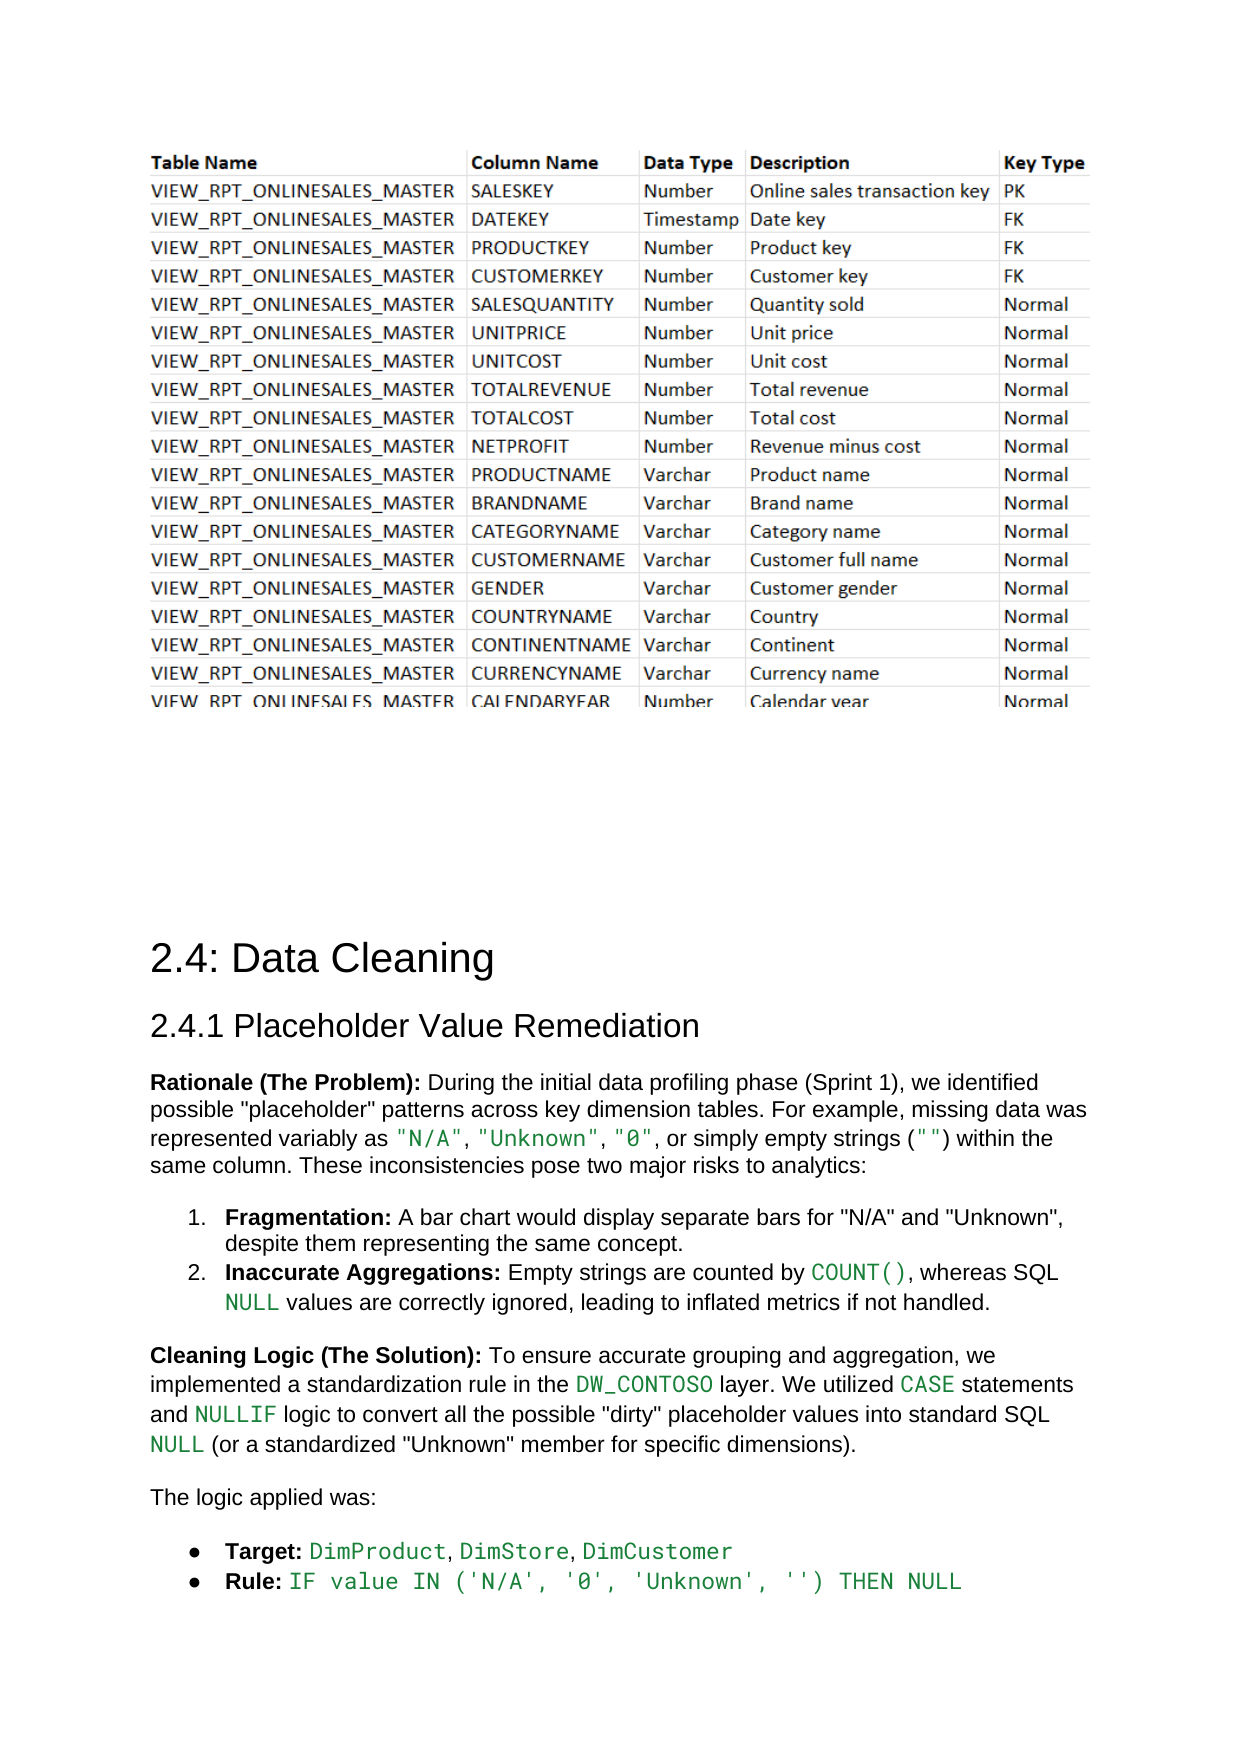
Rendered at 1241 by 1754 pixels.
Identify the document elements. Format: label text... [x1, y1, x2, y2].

list Fragmentation: A bar chart would display separate bars for "N/A" and "Unknown", despite them representing the same concept. [187, 1204, 1090, 1256]
list Inaccurate Aggregations: Empty strings are counted by COUNT(), whereas SQL NULL values are correctly ignored, leading to inflated metrics if not handled. [187, 1256, 1090, 1317]
picture [150, 150, 1091, 707]
text Rationale (The Problem): During the initial data profiling phase (Sprint 1), we identified possible "placeholder" patterns across key dimension tables. For example, missing data was represented variably as "N/A", "Unknown", "0", or simply empty strings ("") within the same column. These inconsistencies pose two major risks to analytics: [150, 1069, 1090, 1179]
text Cleaning Logic (The Solution): To ensure accurate grouping and aggregation, we implemented a standardization rule in the DW_CONTOSO layer. We utilized CASE statements and NULLIF logic to convert all the possible "dirty" placeholder values into standard SQL NULL (or a standardized "Unknown" member for specific dimensions). [150, 1342, 1090, 1459]
subtitle 2.4: Data Cleaning [150, 933, 1090, 981]
list Target: DimProduct, DimStore, DimCustomer [187, 1535, 1090, 1565]
list Rule: IF value IN ('N/A', '0', 'Unknown', '') THEN NULL [187, 1565, 1090, 1596]
subtitle 2.4.1 Placeholder Value Remediation [150, 1006, 1090, 1044]
text The logic applied was: [150, 1484, 1090, 1510]
